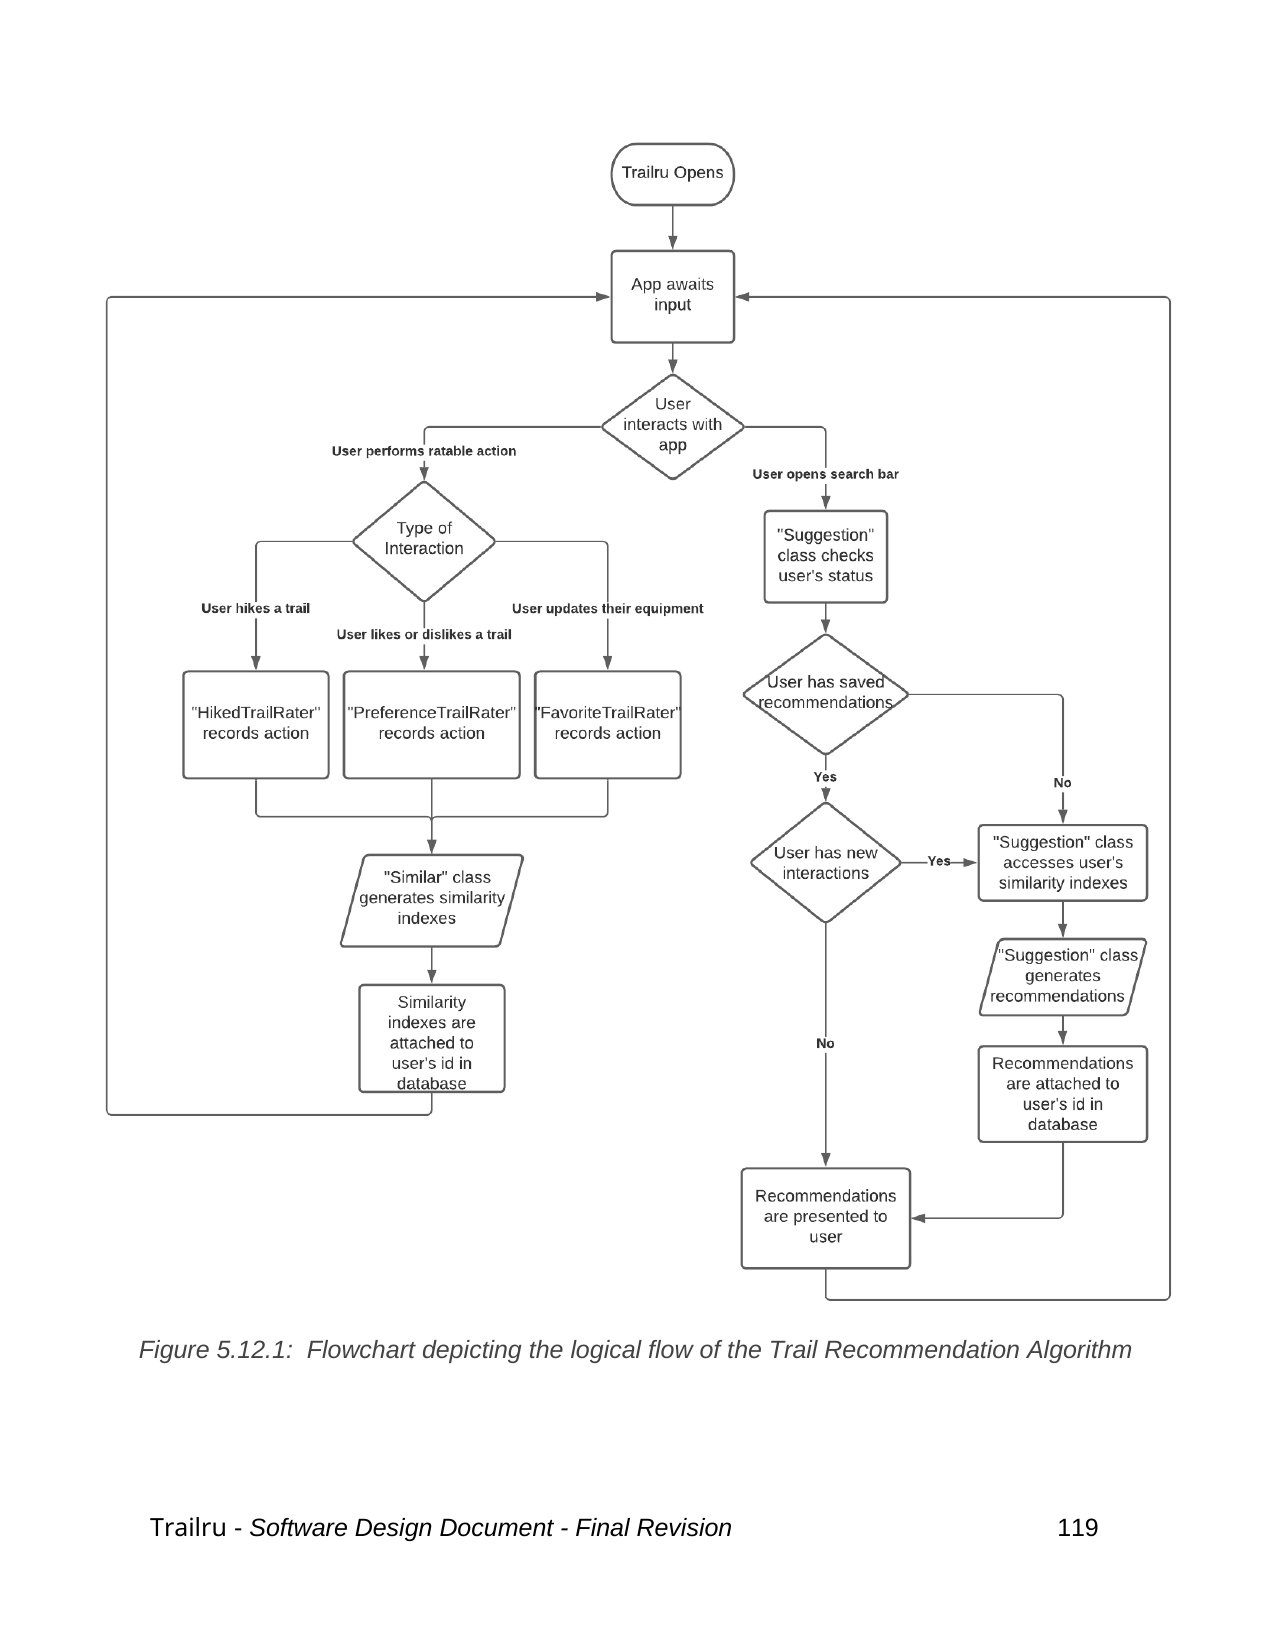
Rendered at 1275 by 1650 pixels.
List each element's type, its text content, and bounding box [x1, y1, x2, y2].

text Figure 5.12.1: Flowchart depicting the logical flow of the Trail Recommendation Algorithm [75, 1335, 1200, 1364]
picture [75, 113, 1200, 1331]
